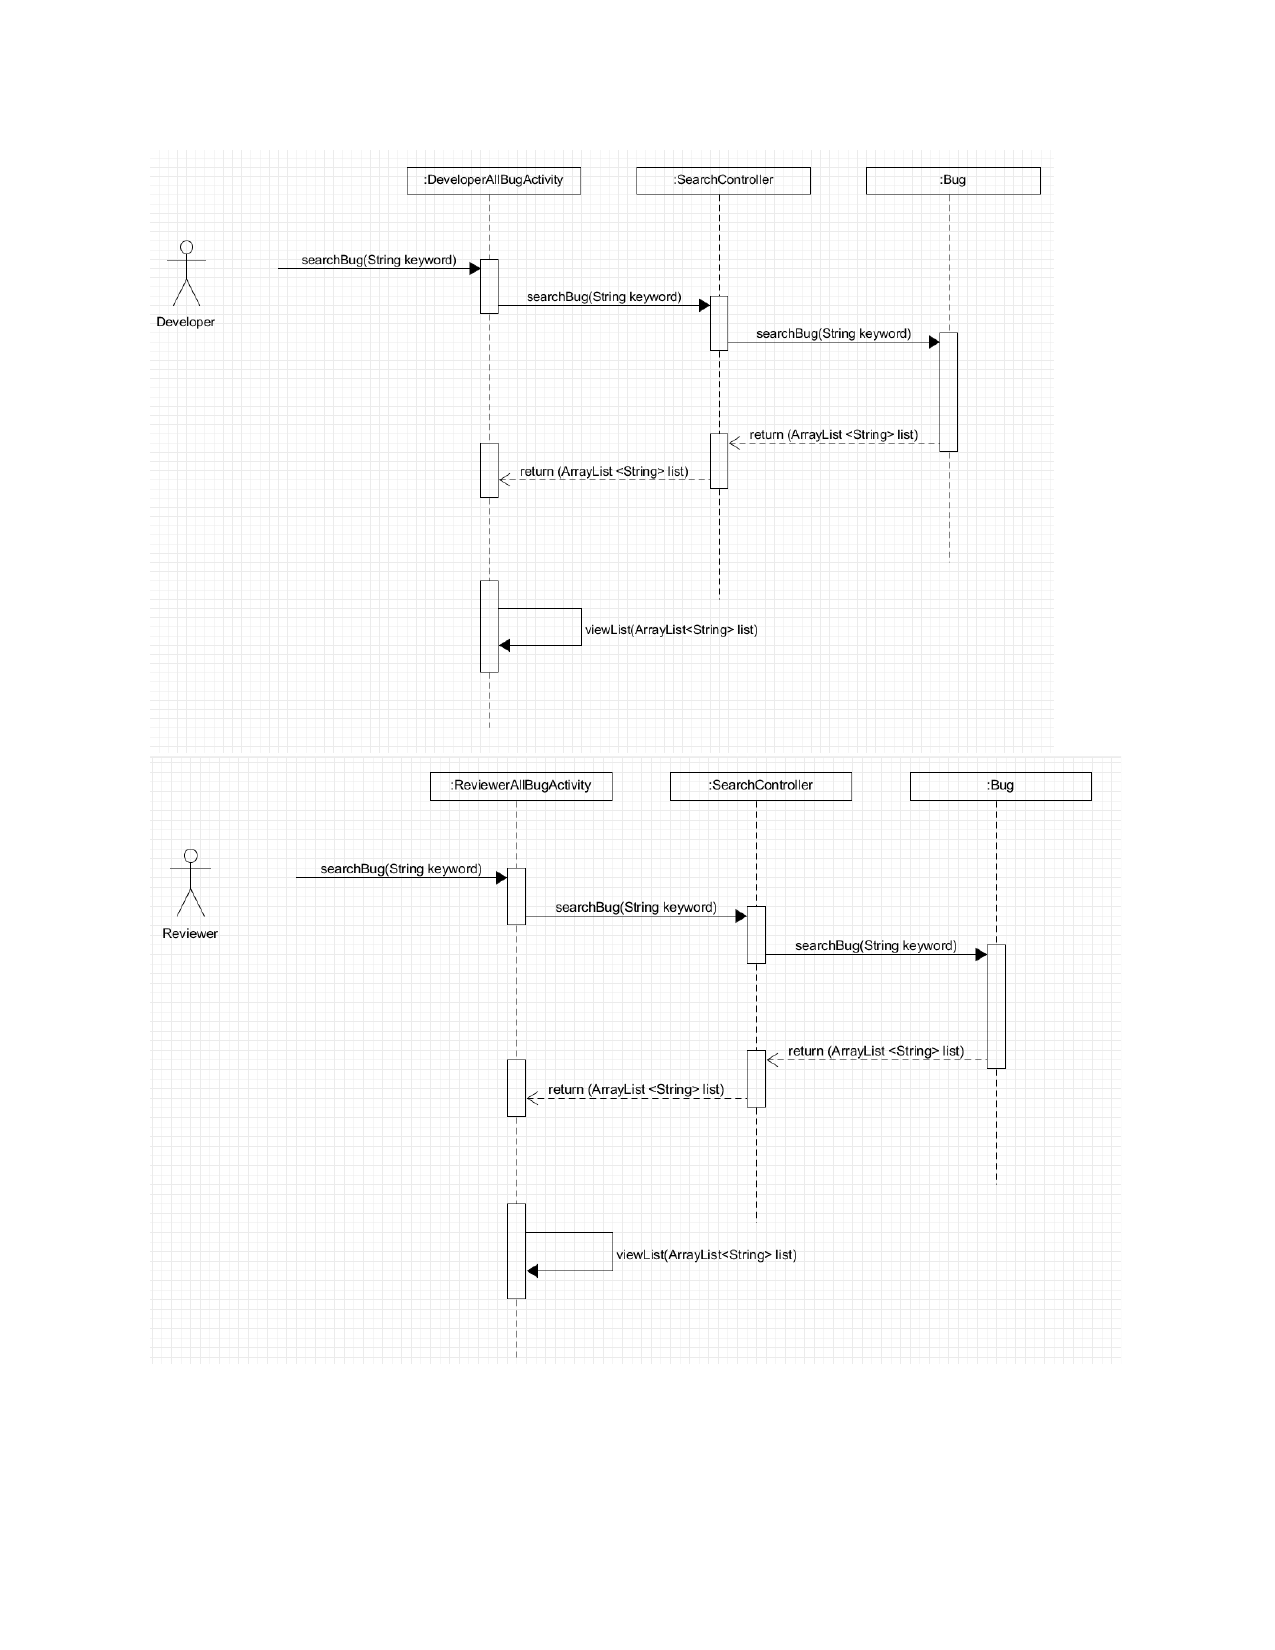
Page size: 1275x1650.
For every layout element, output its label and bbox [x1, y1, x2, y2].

picture [150, 756, 1122, 1364]
picture [150, 150, 1054, 753]
